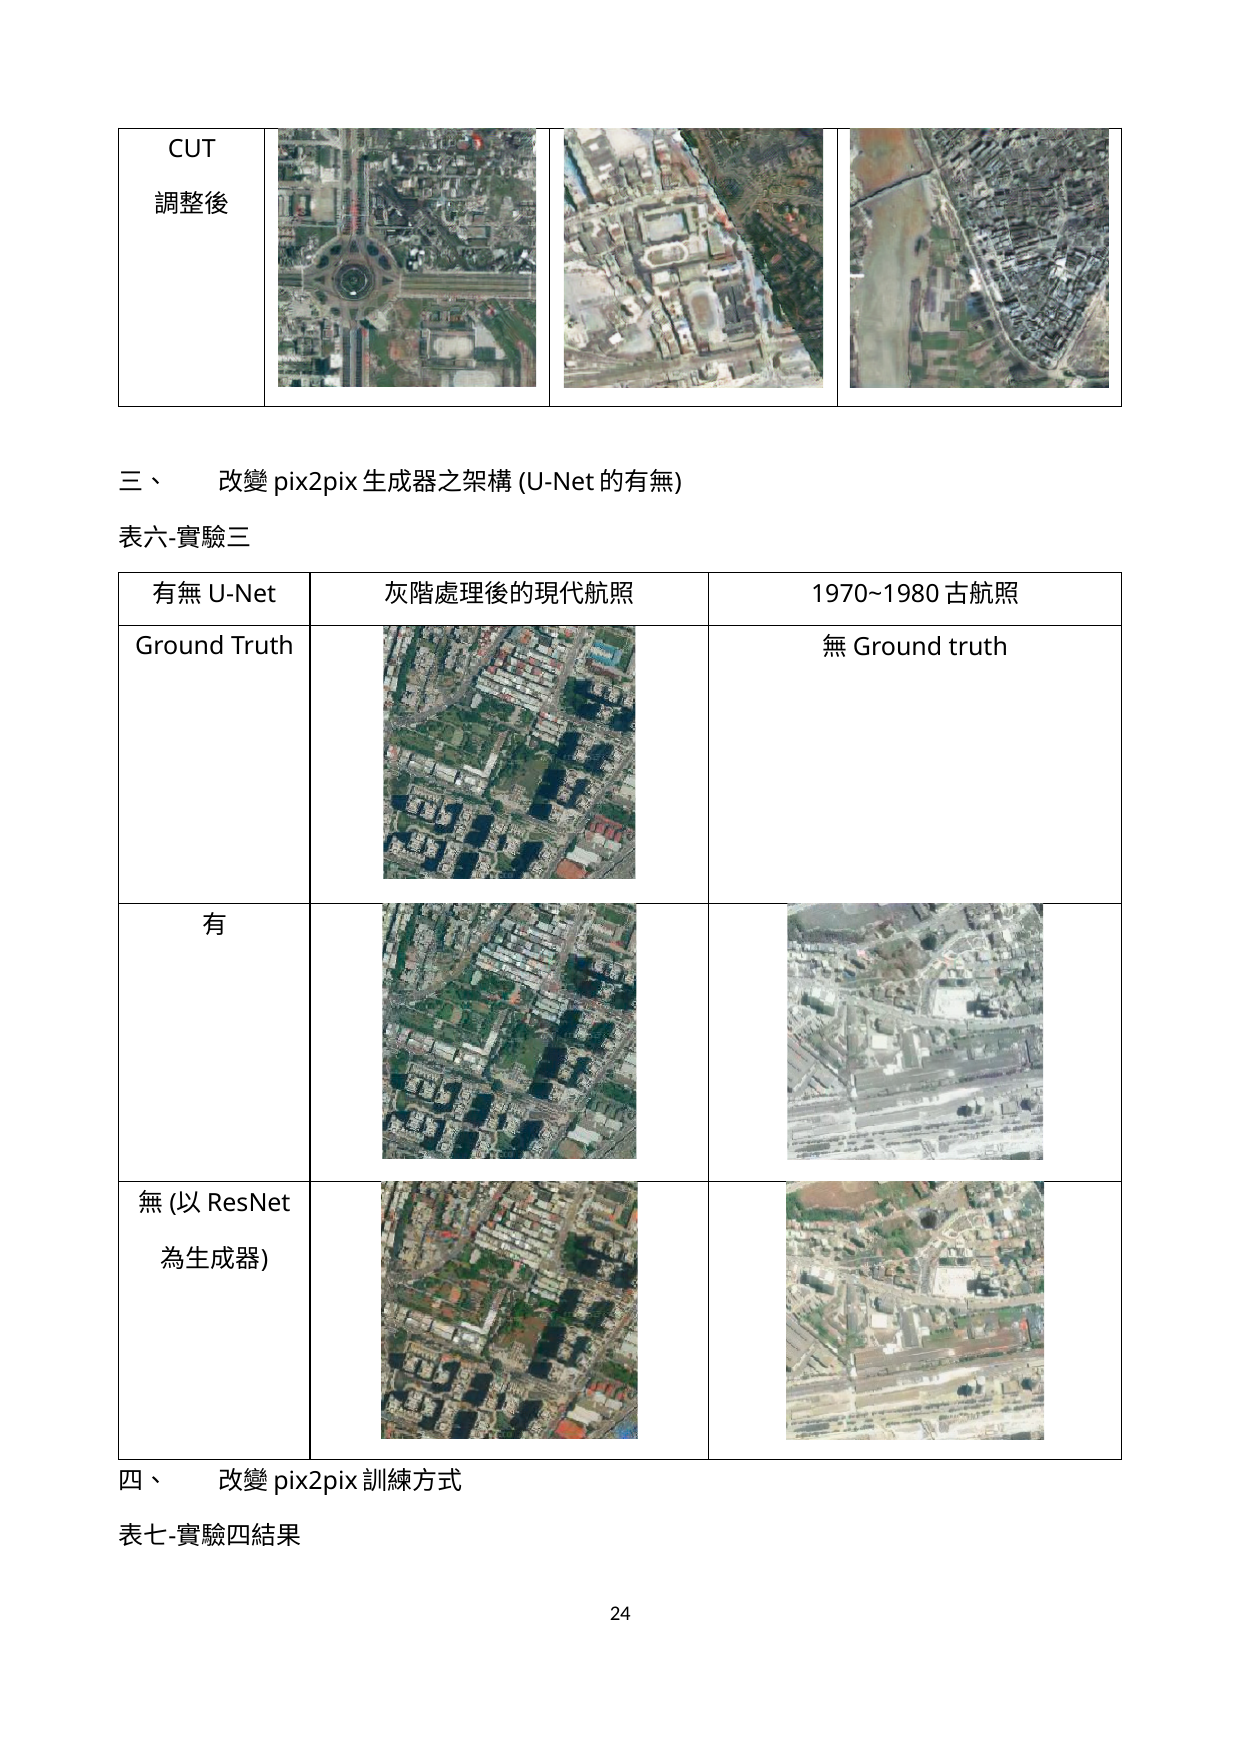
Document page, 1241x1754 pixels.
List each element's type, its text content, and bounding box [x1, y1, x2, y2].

picture [786, 1181, 1045, 1440]
picture [787, 903, 1044, 1160]
picture [278, 128, 537, 387]
table_header 灰階處理後的現代航照 [311, 573, 708, 625]
picture [849, 128, 1109, 388]
list 改變pix2pix生成器之架構 (U-Net的有無) [118, 461, 1122, 498]
table_cell 有 [119, 904, 309, 1181]
text 表七-實驗四結果 [118, 1515, 1122, 1553]
table_cell [265, 129, 549, 406]
picture [383, 626, 636, 879]
table_cell CUT 調整後 [119, 129, 264, 406]
table_cell [838, 129, 1121, 406]
table_cell [311, 626, 708, 903]
picture [382, 903, 637, 1159]
table_cell [550, 129, 837, 406]
table_cell [311, 1182, 708, 1458]
table_cell [709, 1182, 1121, 1458]
list 改變pix2pix訓練方式 [118, 1460, 1122, 1497]
text 表六-實驗三 [118, 517, 1122, 554]
table_header 有無U-Net [119, 573, 309, 625]
picture [381, 1181, 638, 1439]
table_cell Ground Truth [119, 626, 309, 903]
table_cell 無Ground truth [709, 626, 1121, 903]
table_cell 無 (以ResNet為生成器) [119, 1182, 309, 1458]
picture [563, 128, 824, 388]
table_header 1970~1980古航照 [709, 573, 1121, 625]
table_cell [709, 904, 1121, 1181]
table_cell [311, 904, 708, 1181]
